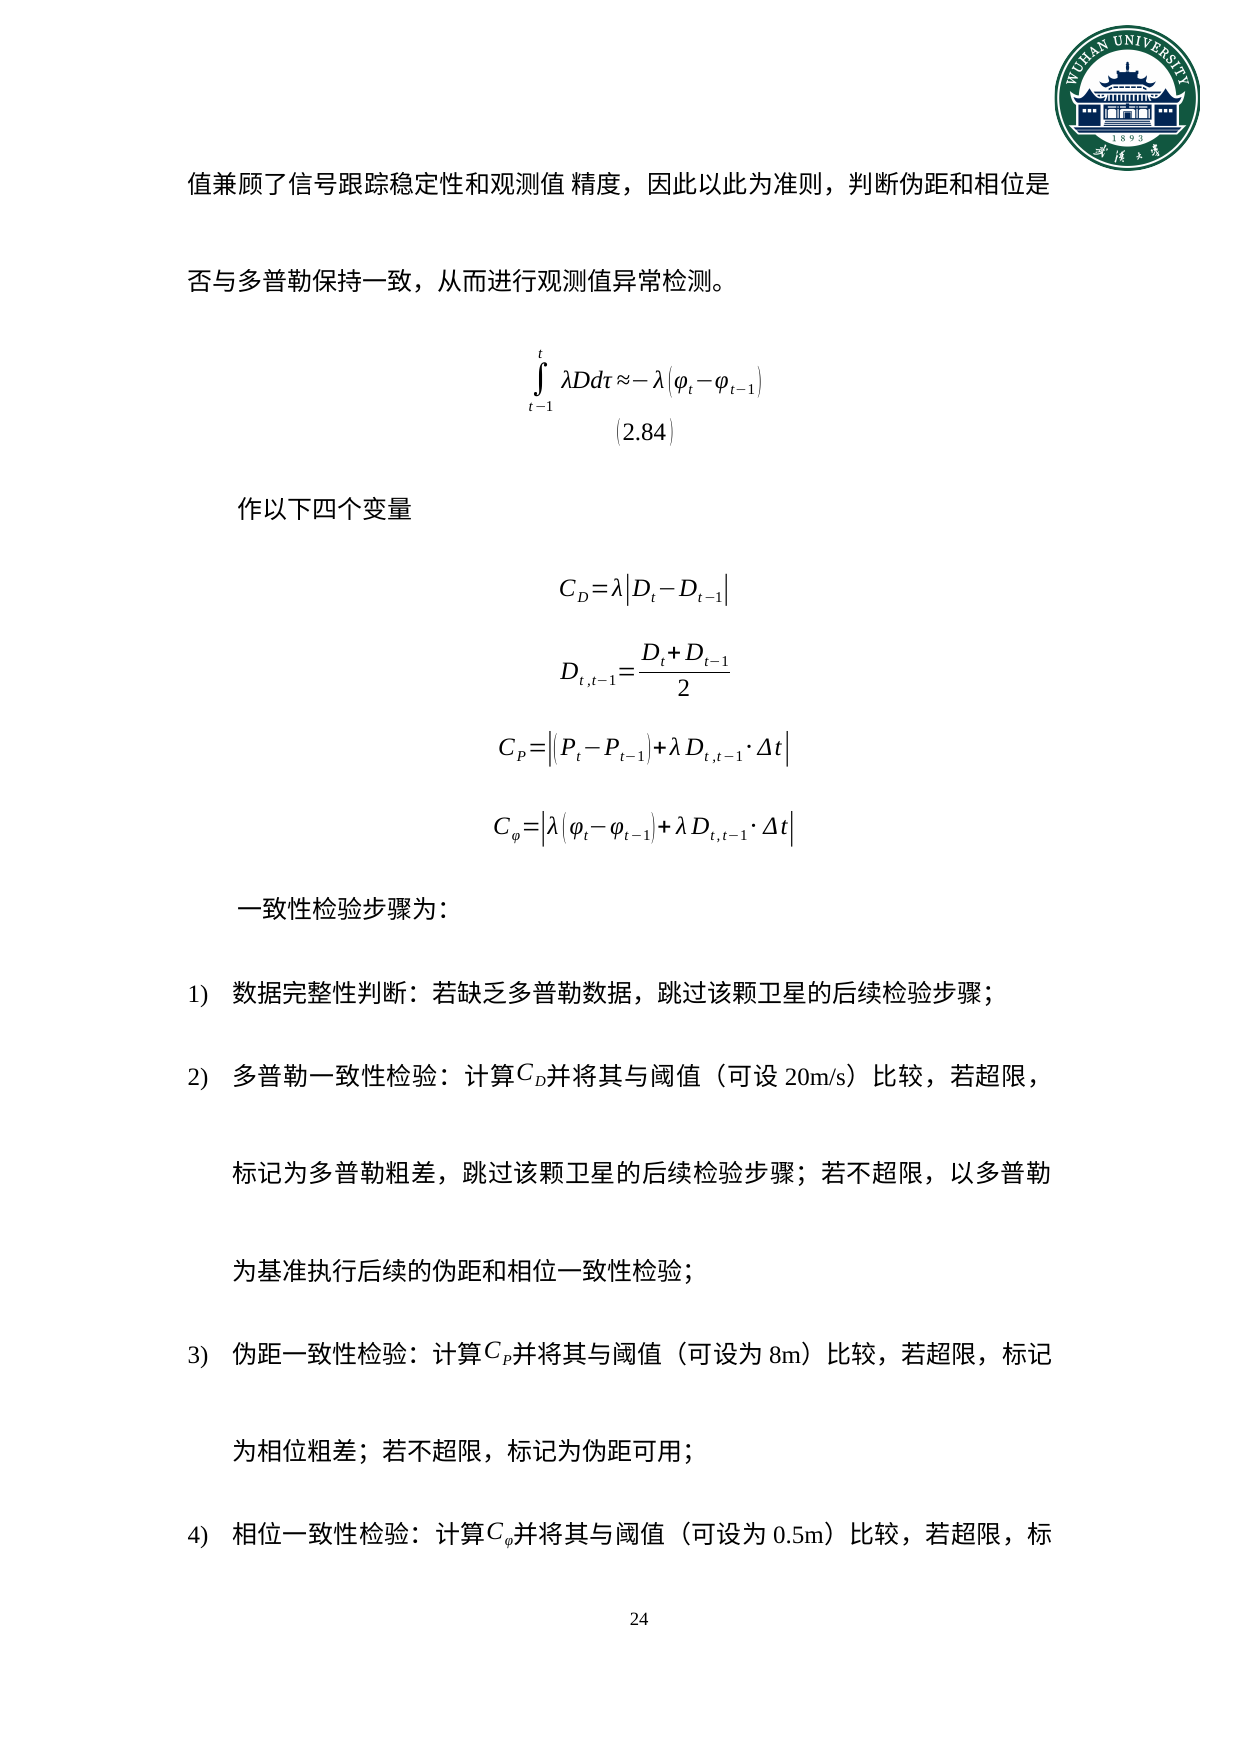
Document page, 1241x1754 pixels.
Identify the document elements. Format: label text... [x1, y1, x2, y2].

list 数据完整性判断：若缺乏多普勒数据，跳过该颗卫星的后续检验步骤； [187, 959, 1053, 1024]
picture [1054, 25, 1200, 171]
list 多普勒一致性检验：计算并将其与阈值（可设20m/s）比较，若超限，标记为多普勒粗差，跳过该颗卫星的后续检验步骤；若不超限，以多普勒为基准执行后续的伪距和相位一致性检验； [187, 1042, 1053, 1302]
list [187, 1501, 1053, 1566]
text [187, 150, 1053, 312]
text 一致性检验步骤为： [187, 876, 1053, 941]
text 作以下四个变量 [187, 475, 1053, 540]
list 伪距一致性检验：计算并将其与阈值（可设为8m）比较，若超限，标记为相位粗差；若不超限，标记为伪距可用； [187, 1320, 1053, 1482]
